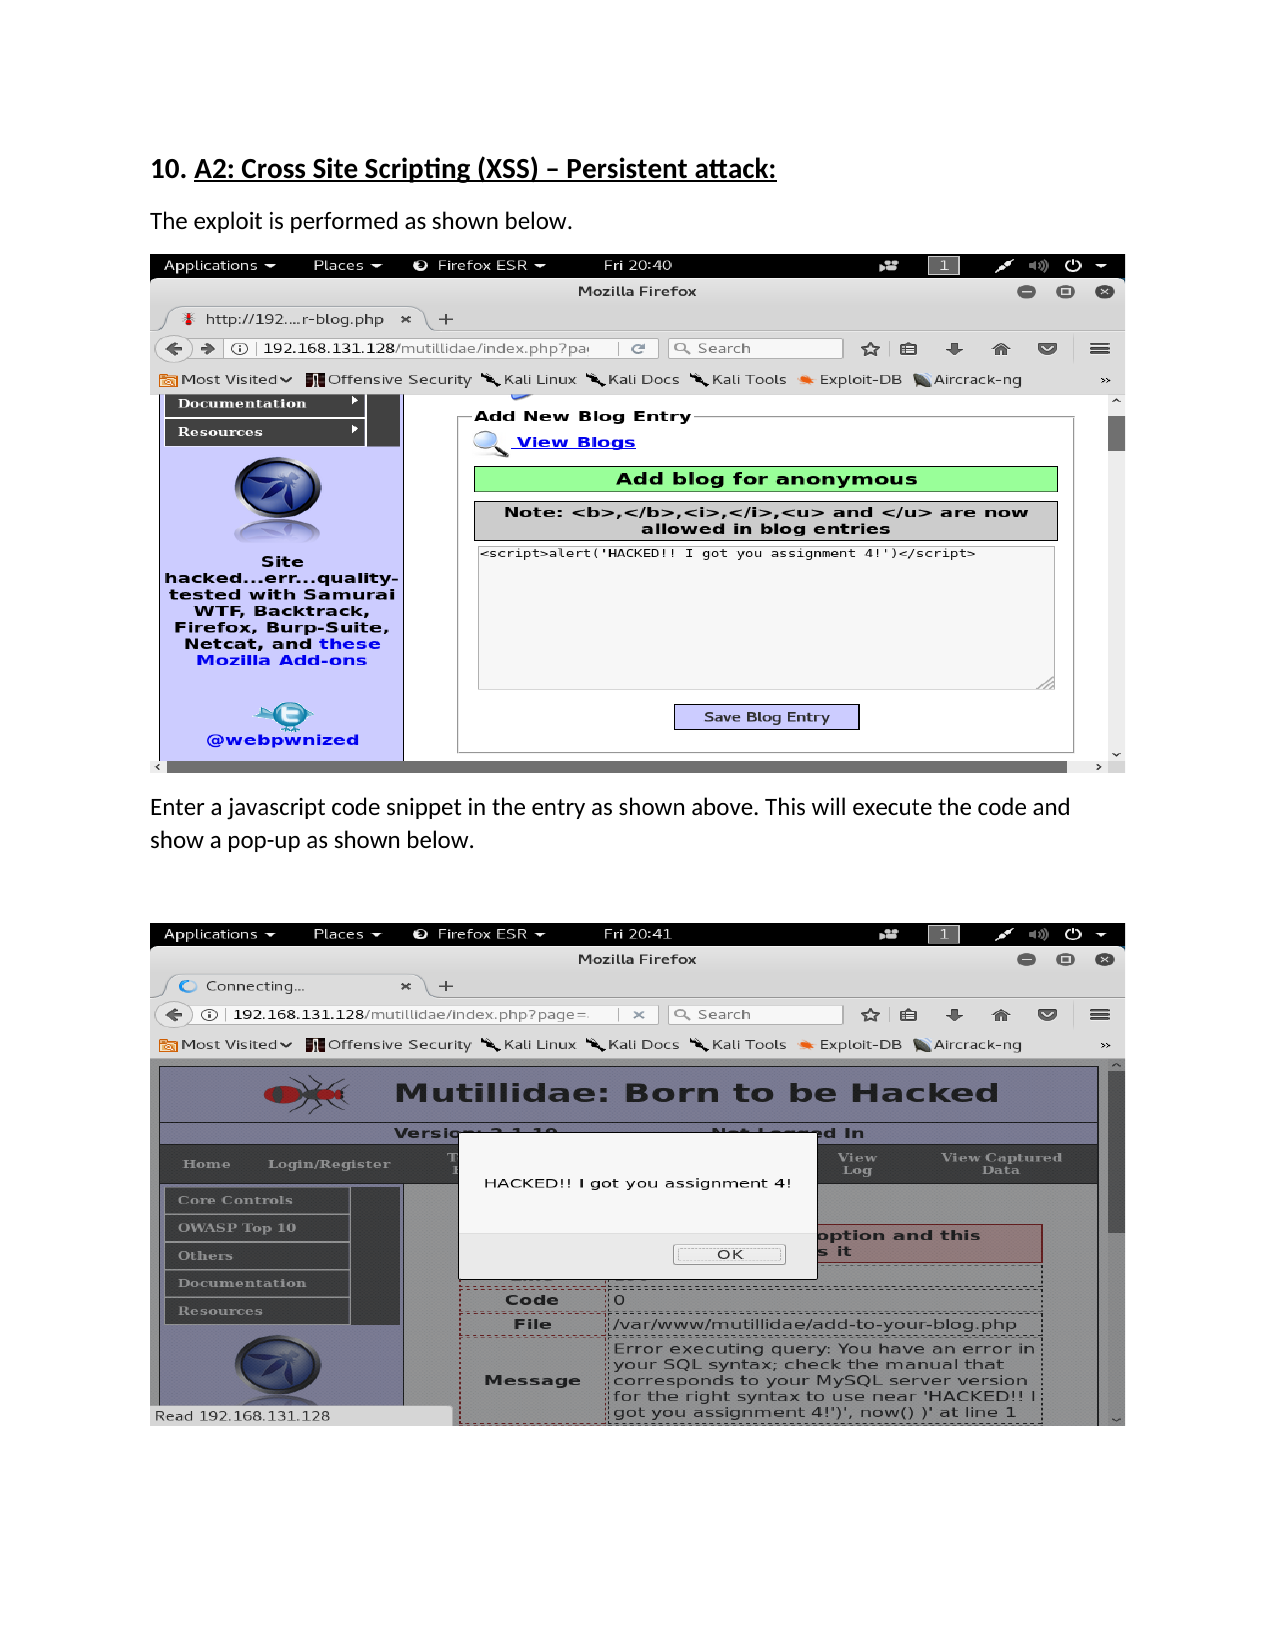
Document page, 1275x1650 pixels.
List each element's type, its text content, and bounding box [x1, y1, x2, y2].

text The exploit is performed as shown below. [150, 205, 1125, 236]
list A2: Cross Site Scripting (XSS) – Persistent attack: [150, 150, 1125, 186]
picture [150, 254, 1125, 773]
text Enter a javascript code snippet in the entry as shown above. This will execute the code and show a pop-up as shown below. [150, 792, 1125, 855]
picture [150, 923, 1125, 1426]
